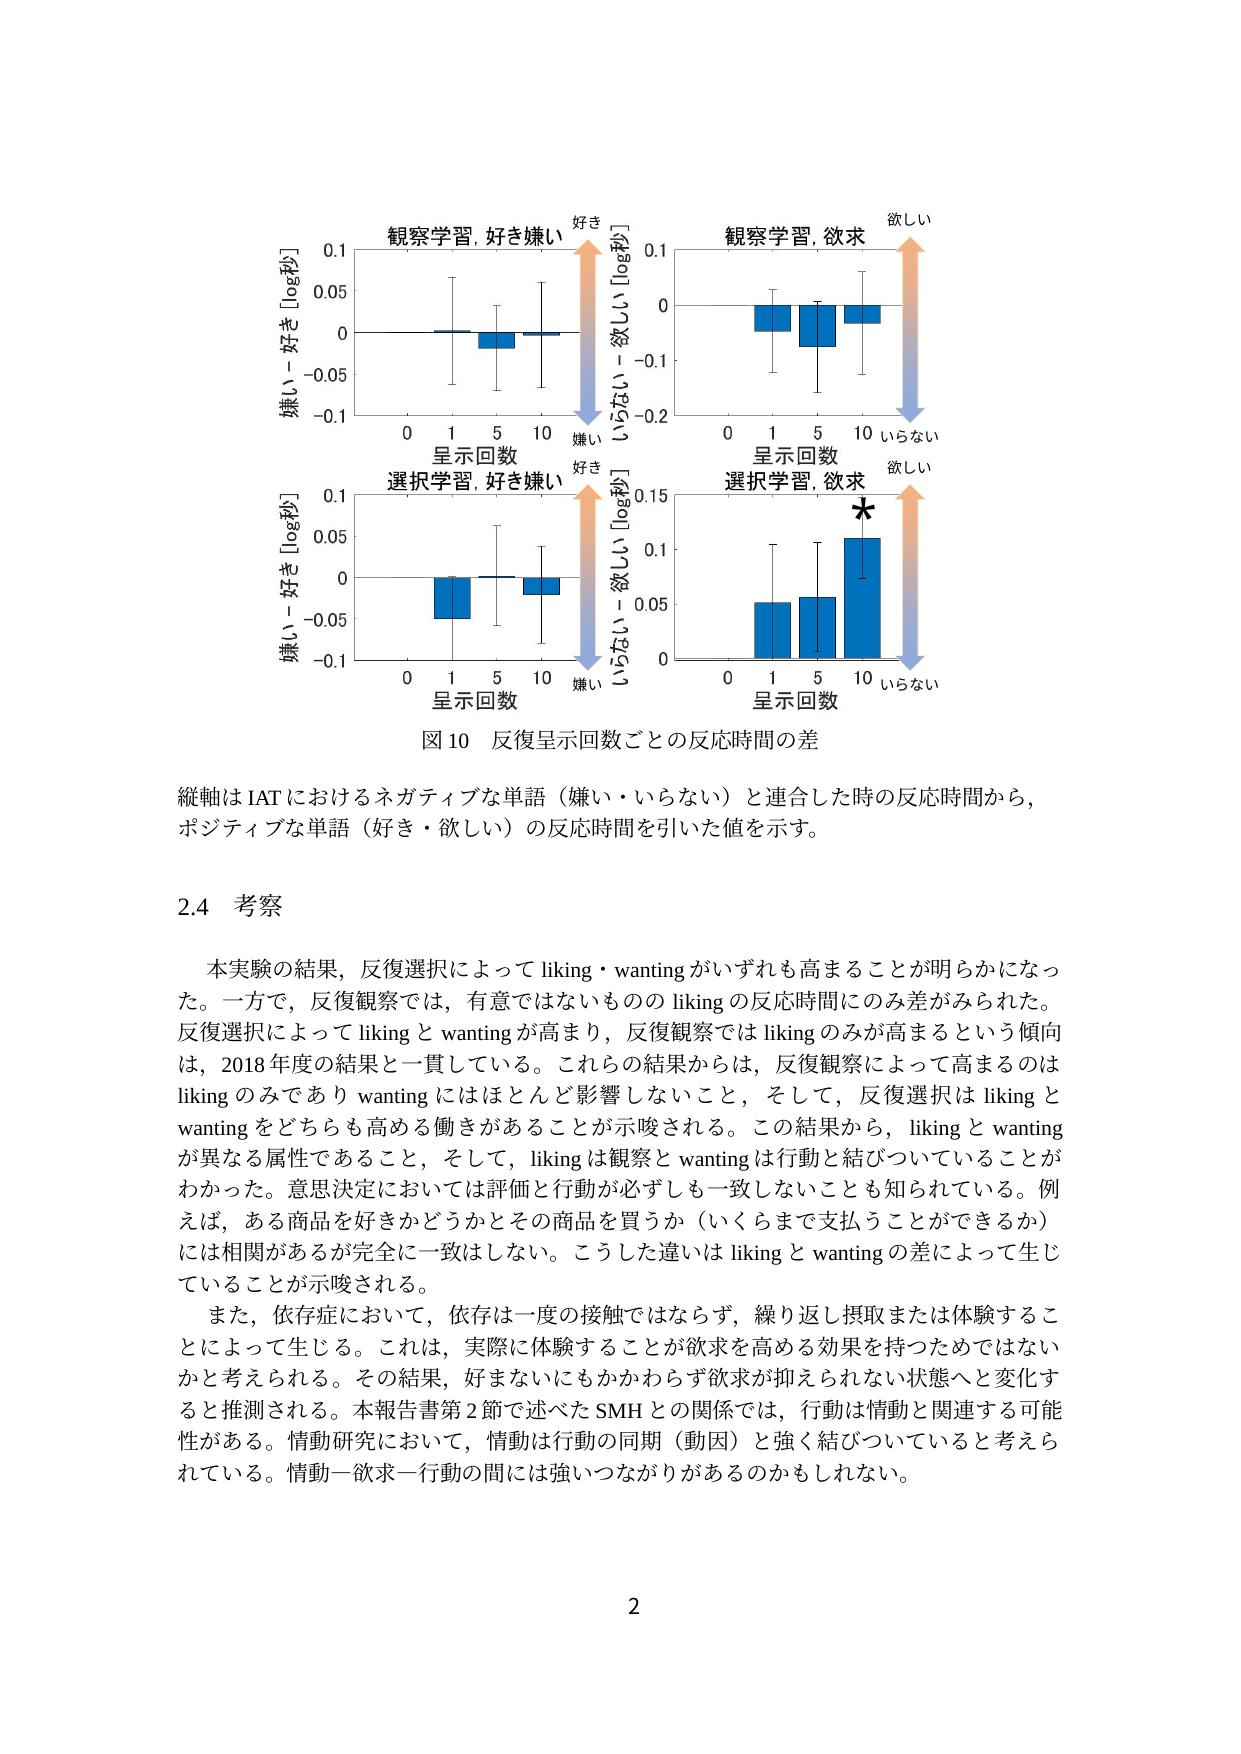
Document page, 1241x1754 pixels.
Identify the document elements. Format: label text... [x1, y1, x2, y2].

text 本実験の結果，反復選択によってliking・wantingがいずれも高まることが明らかになった。一方で，反復観察では，有意ではないもののlikingの反応時間にのみ差がみられた。反復選択によってlikingとwantingが高まり，反復観察ではlikingのみが高まるという傾向は，2018年度の結果と一貫している。これらの結果からは，反復観察によって高まるのはlikingのみでありwantingにはほとんど影響しないこと，そして，反復選択はlikingとwantingをどちらも高める働きがあることが示唆される。この結果から，likingとwantingが異なる属性であること，そして，likingは観察とwantingは行動と結びついていることがわかった。意思決定においては評価と行動が必ずしも一致しないことも知られている。例えば，ある商品を好きかどうかとその商品を買うか（いくらまで支払うことができるか）には相関があるが完全に一致はしない。こうした違いはlikingとwantingの差によって生じていることが示唆される。 [177, 952, 1063, 1298]
text 縦軸はIATにおけるネガティブな単語（嫌い・いらない）と連合した時の反応時間から，ポジティブな単語（好き・欲しい）の反応時間を引いた値を示す。 [177, 780, 1063, 843]
text また，依存症において，依存は一度の接触ではならず，繰り返し摂取または体験することによって生じる。これは，実際に体験することが欲求を高める効果を持つためではないかと考えられる。その結果，好まないにもかかわらず欲求が抑えられない状態へと変化すると推測される。本報告書第2節で述べたSMHとの関係では，行動は情動と関連する可能性がある。情動研究において，情動は行動の同期（動因）と強く結びついていると考えられている。情動―欲求―行動の間には強いつながりがあるのかもしれない。 [177, 1298, 1063, 1487]
text 図10 反復呈示回数ごとの反応時間の差 [177, 723, 1063, 754]
subtitle 2.4 考察 [177, 887, 1063, 923]
